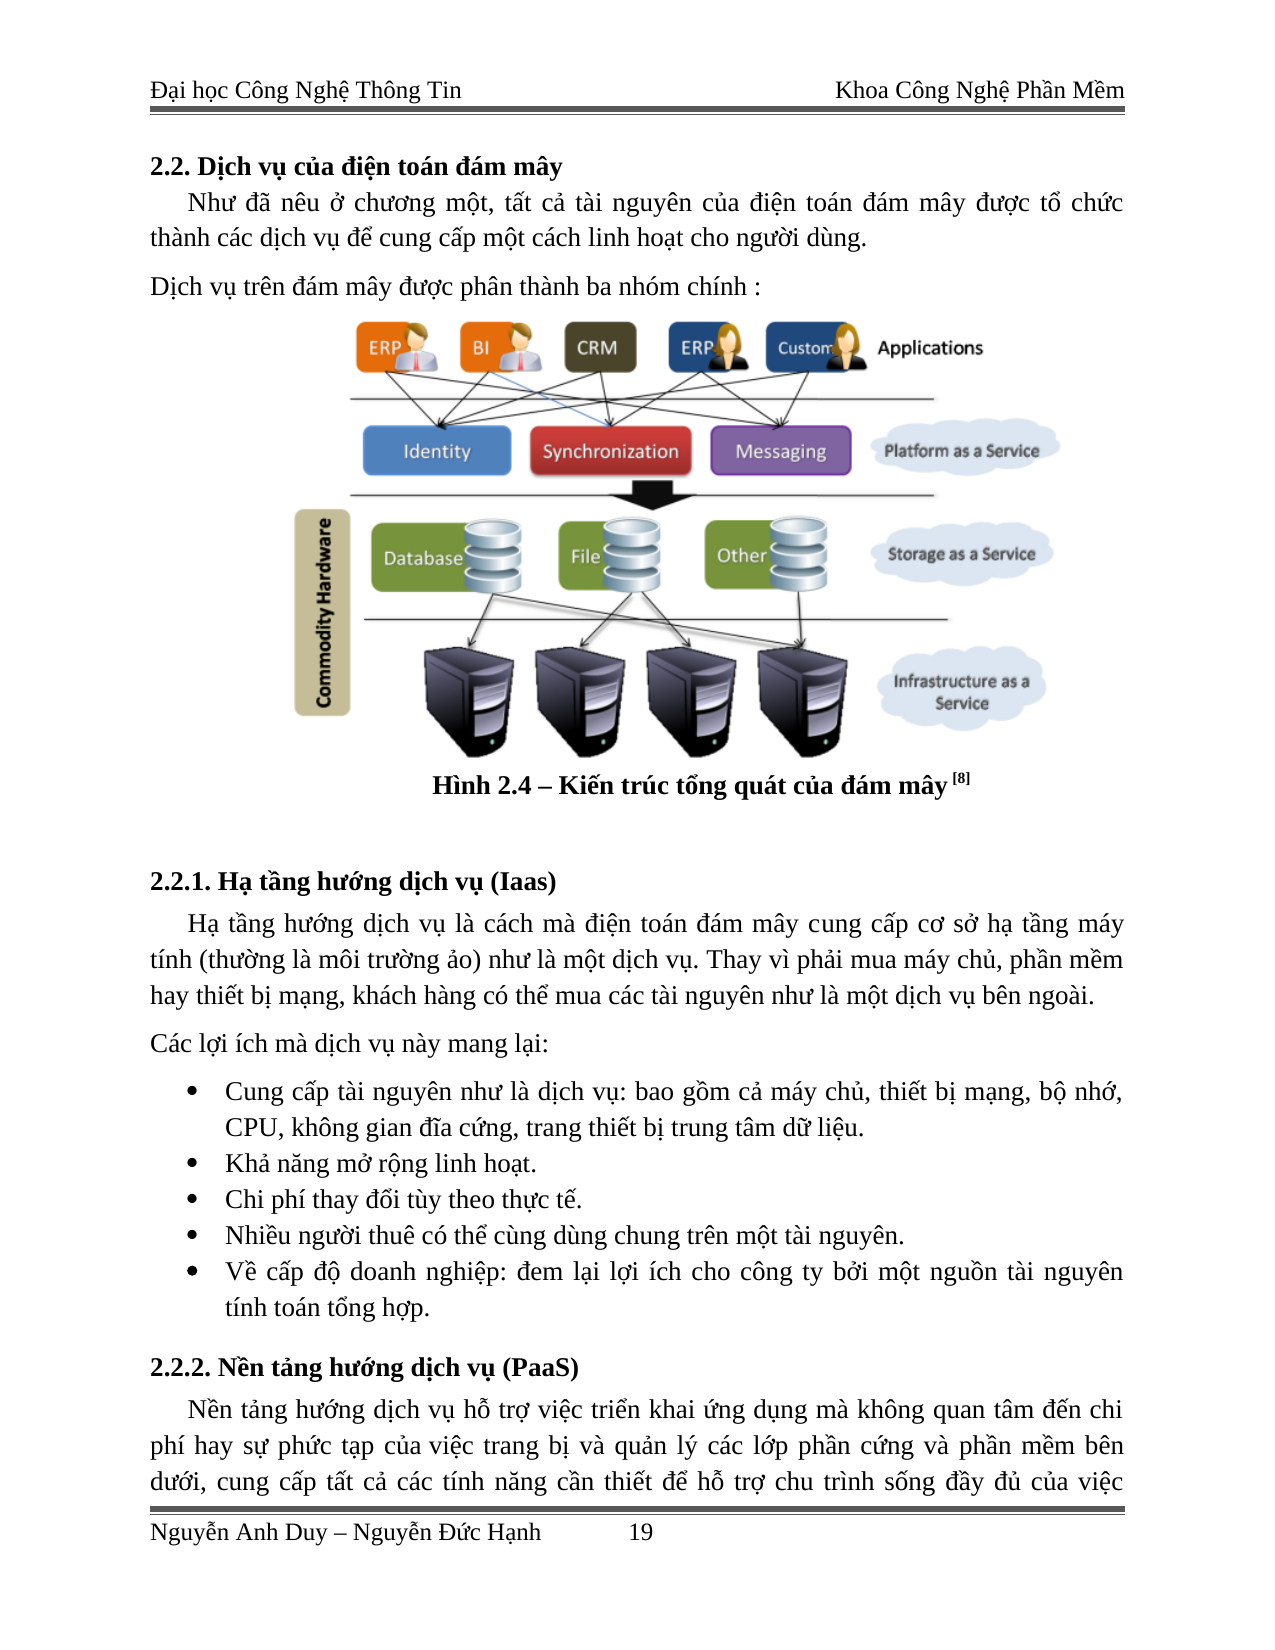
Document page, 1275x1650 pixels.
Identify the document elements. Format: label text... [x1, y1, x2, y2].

text Hạ tầng hướng dịch vụ là cách mà điện toán đám mây cung cấp cơ sở hạ tầng máy tính (thường là môi trường ảo) như là một dịch vụ. Thay vì phải mua máy chủ, phần mềm hay thiết bị mạng, khách hàng có thể mua các tài nguyên như là một dịch vụ bên ngoài. [150, 907, 1125, 1010]
picture [277, 317, 1073, 765]
list Khả năng mở rộng linh hoạt. [187, 1147, 1125, 1178]
list Chi phí thay đổi tùy theo thực tế. [187, 1183, 1125, 1214]
list Cung cấp tài nguyên như là dịch vụ: bao gồm cả máy chủ, thiết bị mạng, bộ nhớ, CPU, không gian đĩa cứng, trang thiết bị trung tâm dữ liệu. [187, 1075, 1125, 1142]
subtitle 2.2.2. Nền tảng hướng dịch vụ (PaaS) [150, 1351, 1125, 1382]
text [150, 1393, 1125, 1496]
subtitle 2.2. Dịch vụ của điện toán đám mây [150, 150, 1125, 181]
text Dịch vụ trên đám mây được phân thành ba nhóm chính : [150, 270, 1125, 301]
subtitle 2.2.1. Hạ tầng hướng dịch vụ (Iaas) [150, 866, 1125, 897]
text Các lợi ích mà dịch vụ này mang lại: [150, 1027, 1125, 1058]
text Như đã nêu ở chương một, tất cả tài nguyên của điện toán đám mây được tổ chức thành các dịch vụ để cung cấp một cách linh hoạt cho người dùng. [150, 186, 1125, 253]
list Hình 2.4 – Kiến trúc tổng quát của đám mây [8] [277, 769, 1125, 800]
list Nhiều người thuê có thể cùng dùng chung trên một tài nguyên. [187, 1219, 1125, 1250]
list Về cấp độ doanh nghiệp: đem lại lợi ích cho công ty bởi một nguồn tài nguyên tính toán tổng hợp. [187, 1255, 1125, 1322]
